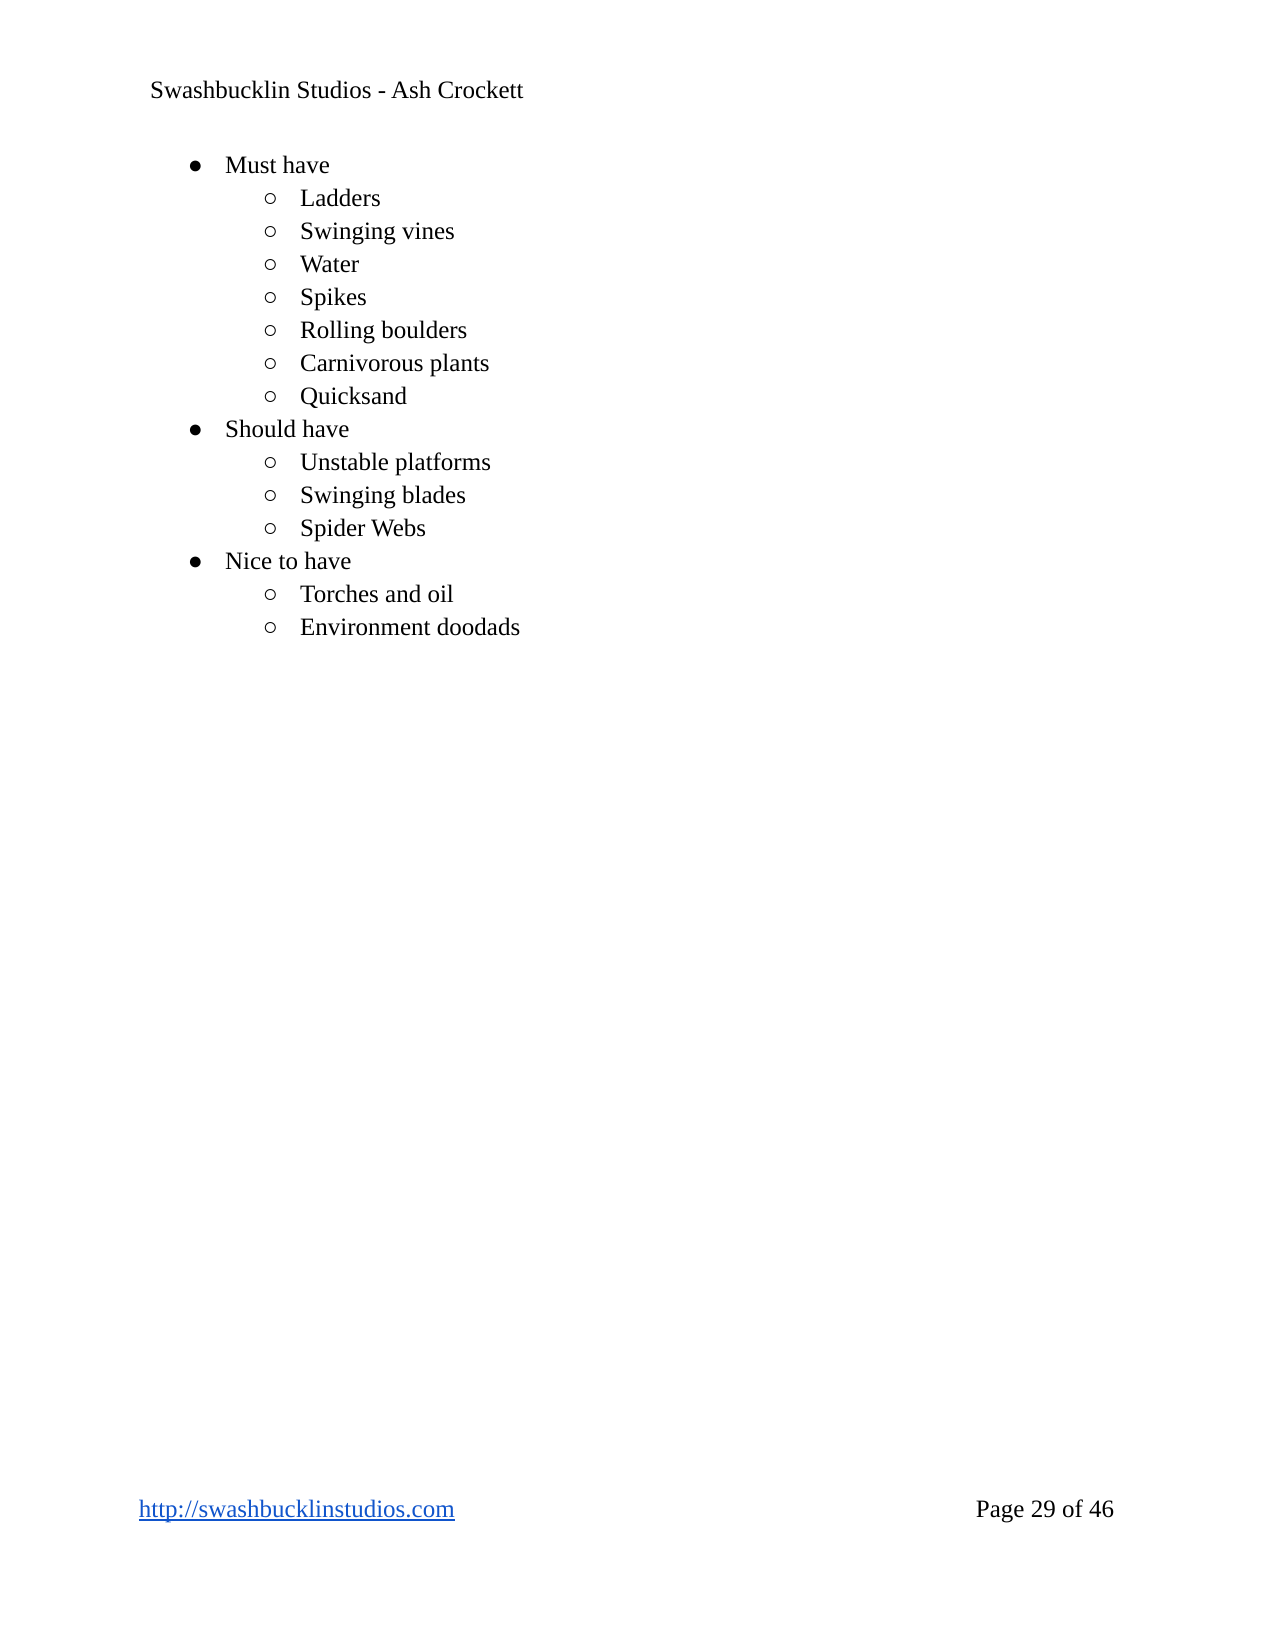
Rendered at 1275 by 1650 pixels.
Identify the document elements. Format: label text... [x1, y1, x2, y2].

list Must have [188, 150, 1125, 179]
list Carnivorous plants [263, 348, 1125, 377]
list Ladders [263, 183, 1125, 212]
list Water [263, 249, 1125, 278]
list Swinging blades [263, 480, 1125, 509]
list Rolling boulders [263, 315, 1125, 344]
list Swinging vines [263, 216, 1125, 245]
list Spider Webs [263, 513, 1125, 542]
list Unstable platforms [263, 447, 1125, 476]
list Spikes [263, 282, 1125, 311]
list Should have [188, 414, 1125, 443]
list Quicksand [263, 381, 1125, 410]
list Environment doodads [263, 612, 1125, 641]
list Torches and oil [263, 579, 1125, 608]
list Nice to have [188, 546, 1125, 575]
